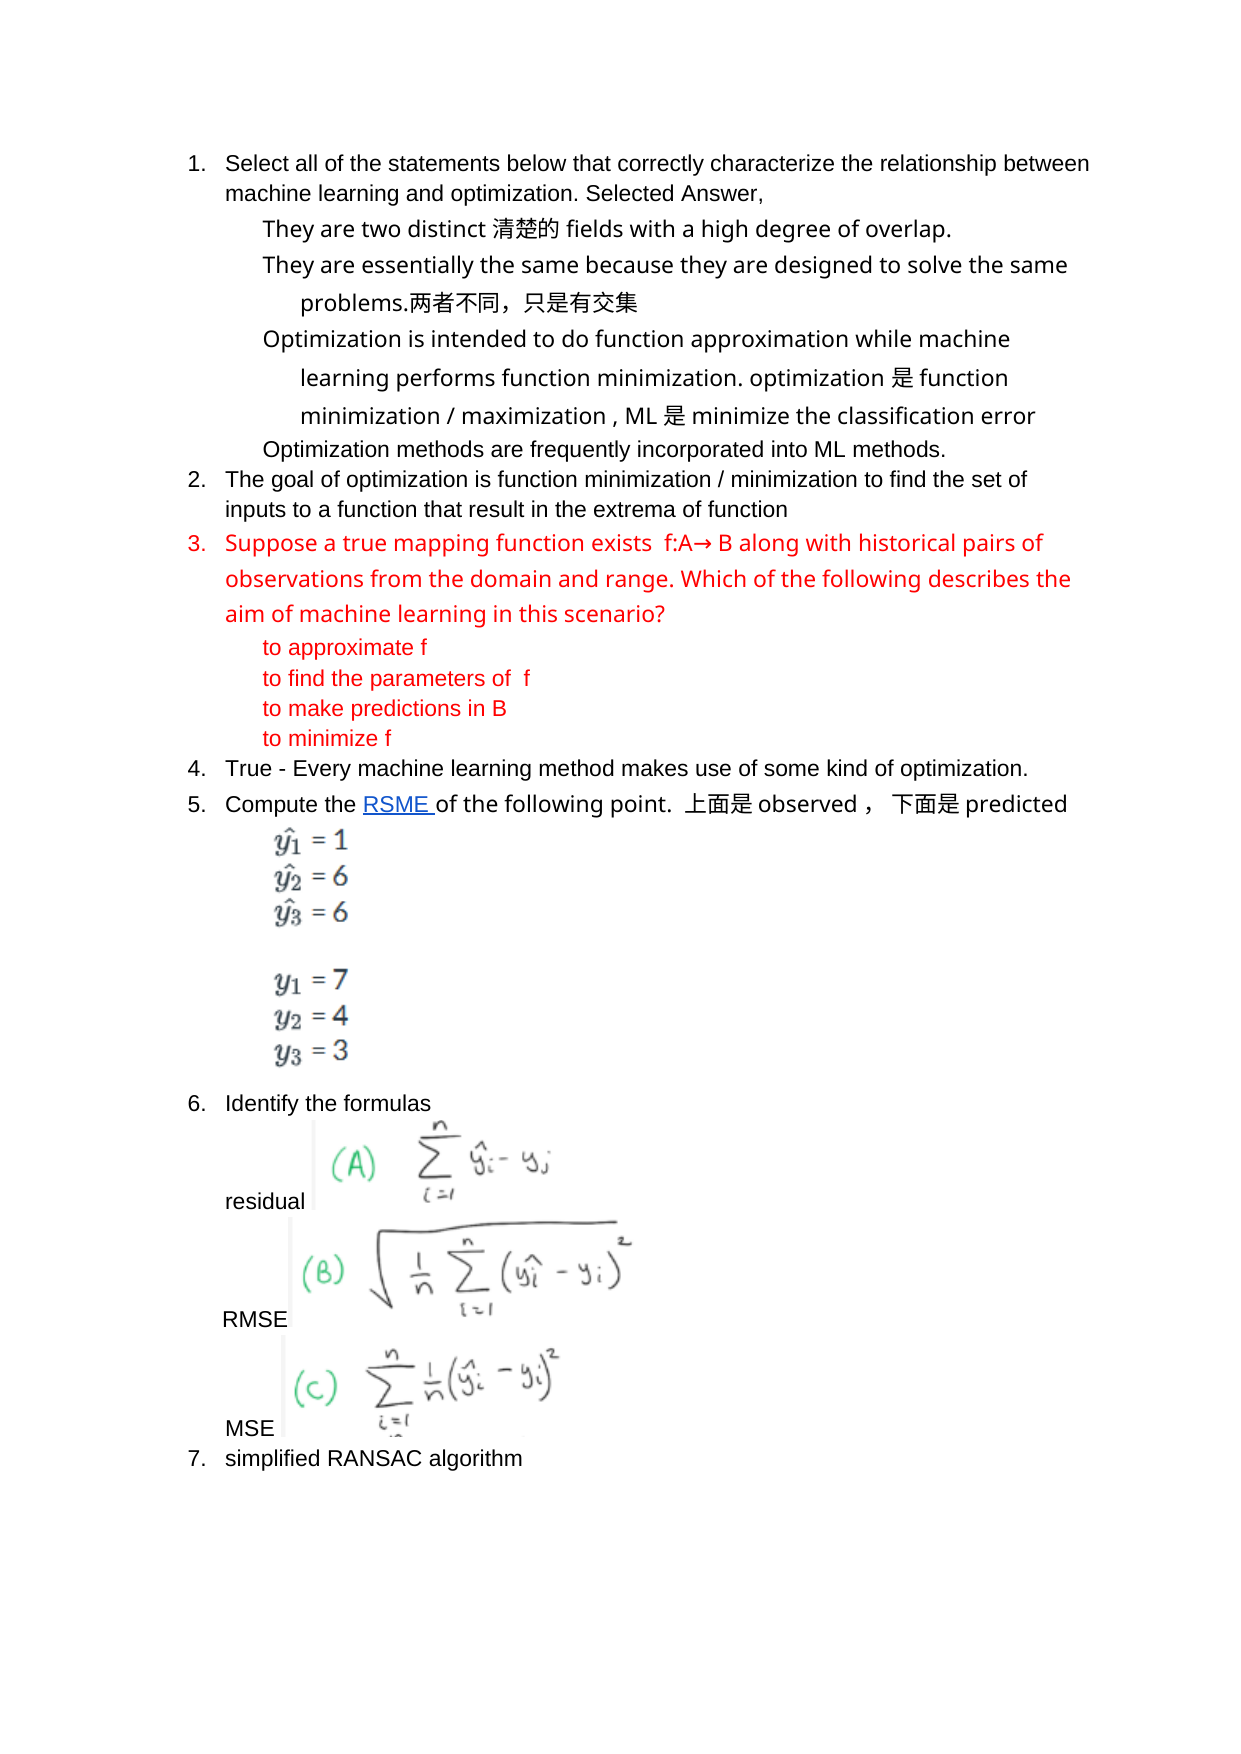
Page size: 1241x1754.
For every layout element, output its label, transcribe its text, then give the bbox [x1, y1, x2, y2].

list True - Every machine learning method makes use of some kind of optimization. [187, 755, 1094, 782]
list Compute the RSME of the following point. 上面是observed ， 下面是predicted [187, 785, 1094, 819]
list to minimize f [262, 725, 1094, 751]
list Select all of the statements below that correctly characterize the relationship between machine learning and optimization. Selected Answer, [187, 150, 1094, 207]
list Optimization is intended to do function approximation while machine learning performs function minimization. optimization 是 function minimization / maximization , ML 是 minimize the classification error [262, 323, 1094, 431]
list Suppose a true mapping function exists f:A→ B along with historical pairs of observations from the domain and range. Which of the following describes the aim of machine learning in this scenario? [187, 527, 1094, 630]
list to approximate f [262, 634, 1094, 661]
list to make predictions in B [262, 695, 1094, 721]
list The goal of optimization is function minimization / minimization to find the set of inputs to a function that result in the extrema of function [187, 466, 1094, 523]
picture [311, 1120, 670, 1210]
list Optimization methods are frequently incorporated into ML methods. [262, 436, 1094, 462]
picture [288, 1217, 646, 1327]
list They are two distinct 清楚的 fields with a high degree of overlap. [262, 210, 1094, 244]
list They are essentially the same because they are designed to solve the same problems.两者不同，只是有交集 [262, 249, 1094, 318]
picture [268, 823, 370, 1087]
list simplified RANSAC algorithm [187, 1445, 1094, 1472]
picture [281, 1335, 639, 1437]
list to find the parameters of f [262, 664, 1094, 691]
